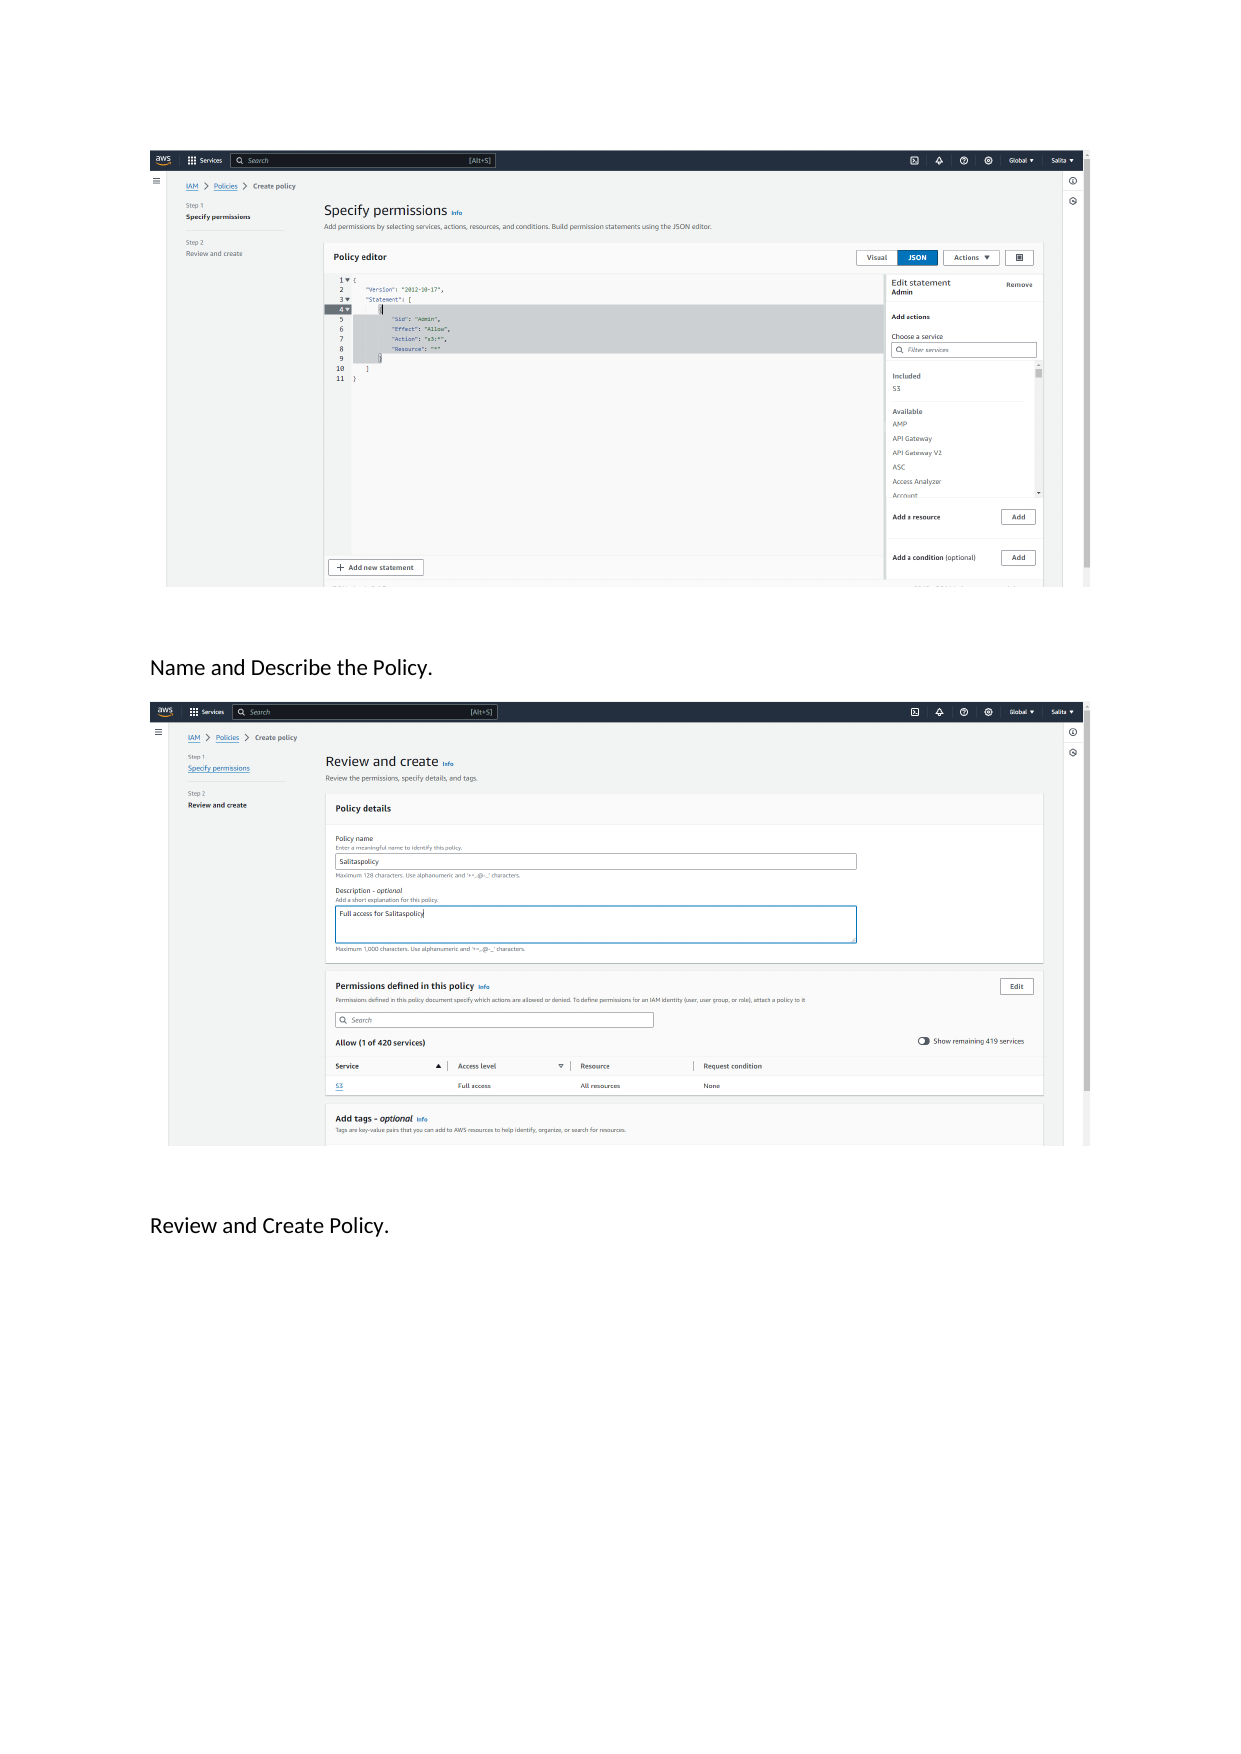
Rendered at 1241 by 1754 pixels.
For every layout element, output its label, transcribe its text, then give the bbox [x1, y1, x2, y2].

text Name and Describe the Policy. [150, 653, 1090, 681]
picture [150, 699, 1091, 1146]
picture [150, 150, 1091, 587]
text Review and Create Policy. [150, 1211, 1090, 1239]
